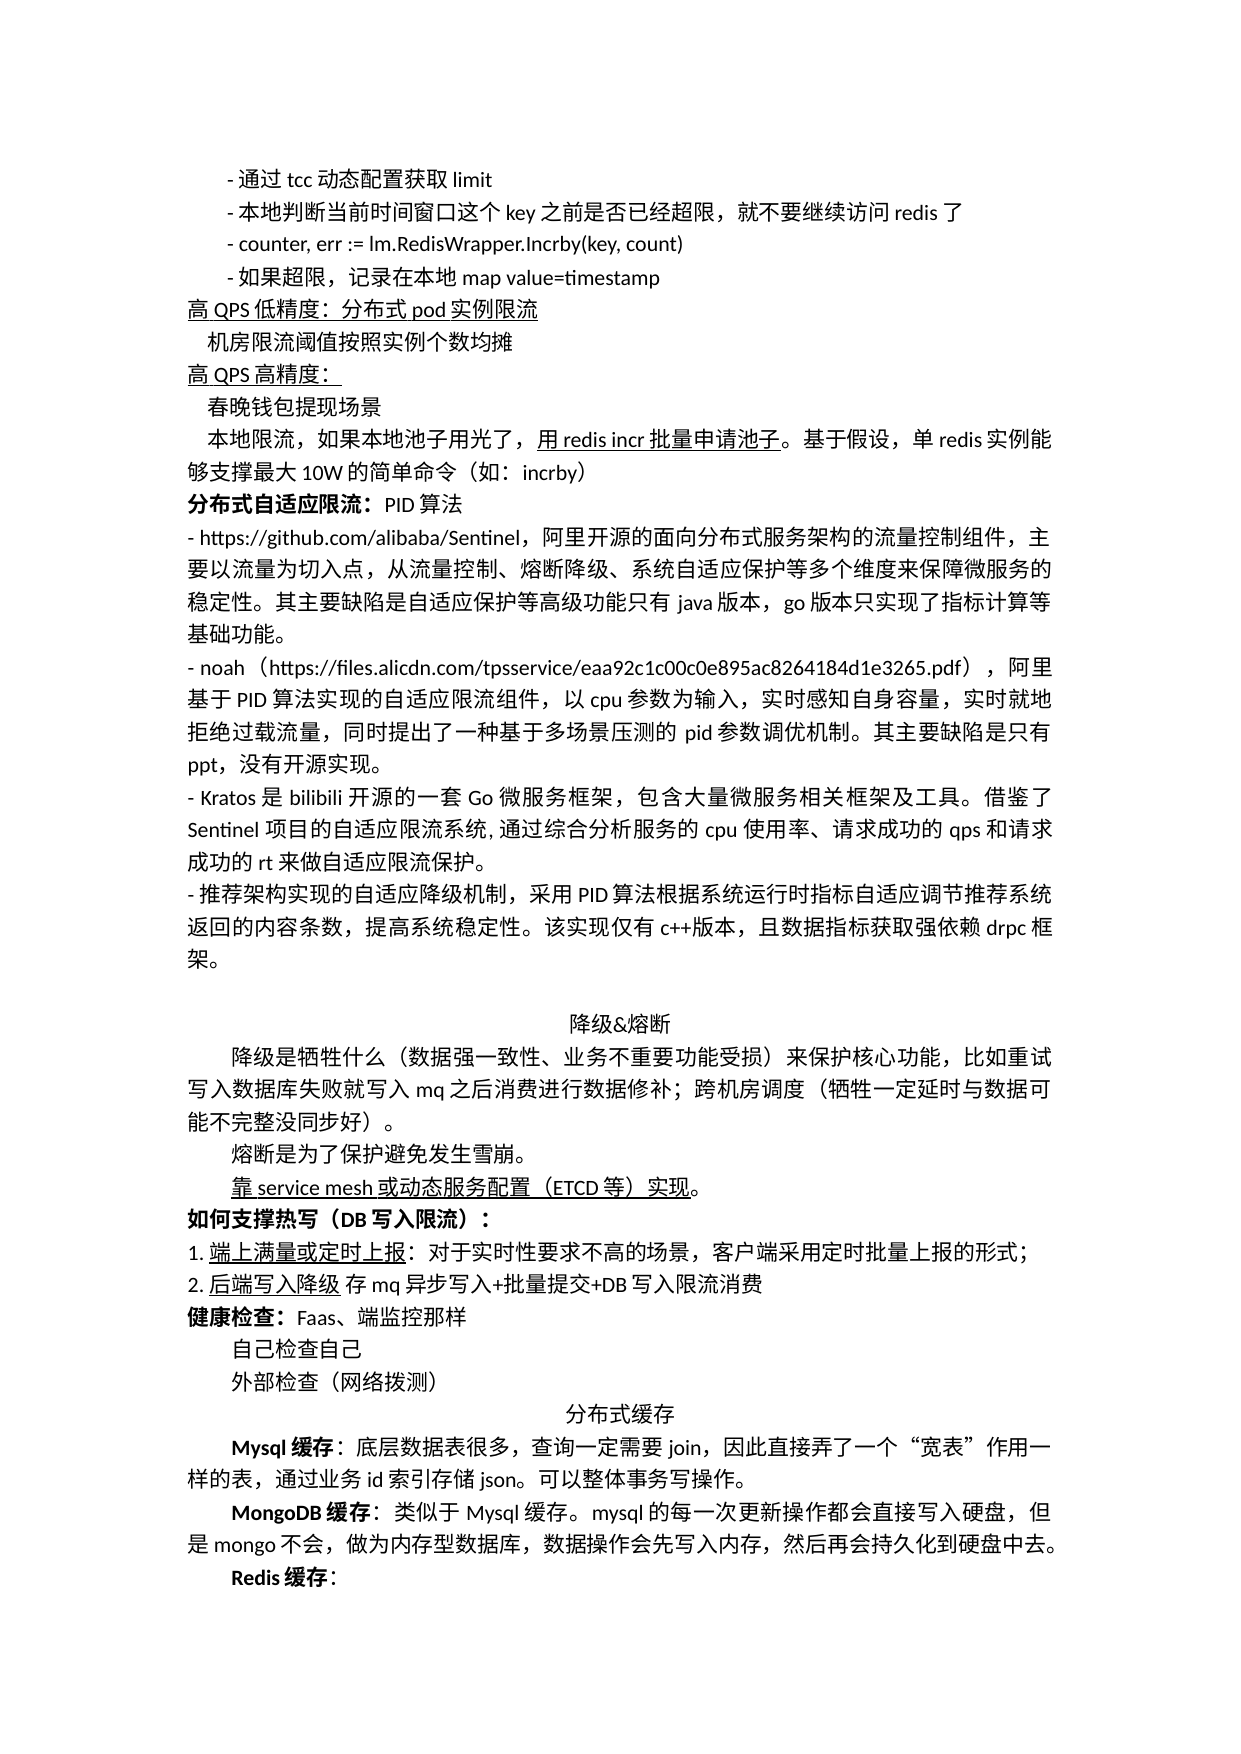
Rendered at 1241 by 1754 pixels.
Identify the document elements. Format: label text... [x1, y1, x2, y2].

text 1. 端上满量或定时上报：对于实时性要求不高的场景，客户端采用定时批量上报的形式； [187, 1234, 1053, 1267]
text 健康检查：Faas、端监控那样 [187, 1299, 1053, 1332]
text 春晚钱包提现场景 [187, 389, 1053, 422]
text 机房限流阈值按照实例个数均摊 [187, 324, 1053, 357]
text - https://github.com/alibaba/Sentinel，阿里开源的面向分布式服务架构的流量控制组件，主要以流量为切入点，从流量控制、熔断降级、系统自适应保护等多个维度来保障微服务的稳定性。其主要缺陷是自适应保护等高级功能只有java版本，go版本只实现了指标计算等基础功能。 [187, 519, 1053, 649]
text 自己检查自己 [187, 1332, 1053, 1364]
text - 本地判断当前时间窗口这个key之前是否已经超限，就不要继续访问redis了 [187, 194, 1053, 227]
text - 推荐架构实现的自适应降级机制，采用PID算法根据系统运行时指标自适应调节推荐系统返回的内容条数，提高系统稳定性。该实现仅有c++版本，且数据指标获取强依赖drpc框架。 [187, 877, 1053, 974]
text Redis缓存： [187, 1559, 1053, 1592]
text Mysql缓存：底层数据表很多，查询一定需要join，因此直接弄了一个“宽表”作用一样的表，通过业务id索引存储json。可以整体事务写操作。 [187, 1429, 1053, 1494]
text 高QPS低精度：分布式pod实例限流 [187, 292, 1053, 324]
text 本地限流，如果本地池子用光了，用redis incr批量申请池子。基于假设，单redis实例能够支撑最大10W的简单命令（如：incrby） [187, 422, 1053, 487]
text 降级是牺牲什么（数据强一致性、业务不重要功能受损）来保护核心功能，比如重试写入数据库失败就写入mq之后消费进行数据修补；跨机房调度（牺牲一定延时与数据可能不完整没同步好）。 [187, 1039, 1053, 1137]
text - 通过tcc动态配置获取limit [187, 162, 1053, 194]
text - Kratos是bilibili开源的一套Go微服务框架，包含大量微服务相关框架及工具。借鉴了 Sentinel 项目的自适应限流系统, 通过综合分析服务的 cpu 使用率、请求成功的 qps 和请求成功的 rt 来做自适应限流保护。 [187, 779, 1053, 877]
text 分布式缓存 [187, 1397, 1053, 1429]
text MongoDB缓存：类似于Mysql缓存。mysql的每一次更新操作都会直接写入硬盘，但是mongo不会，做为内存型数据库，数据操作会先写入内存，然后再会持久化到硬盘中去。 [187, 1494, 1053, 1559]
text - noah（https://files.alicdn.com/tpsservice/eaa92c1c00c0e895ac8264184d1e3265.pdf），阿里基于PID算法实现的自适应限流组件，以cpu参数为输入，实时感知自身容量，实时就地拒绝过载流量，同时提出了一种基于多场景压测的pid参数调优机制。其主要缺陷是只有ppt，没有开源实现。 [187, 649, 1053, 779]
text 降级&熔断 [187, 1007, 1053, 1039]
text - counter, err := lm.RedisWrapper.Incrby(key, count) [187, 227, 1053, 259]
text 2. 后端写入降级 存mq异步写入+批量提交+DB写入限流消费 [187, 1267, 1053, 1299]
text 如何支撑热写（DB写入限流）： [187, 1202, 1053, 1234]
text 分布式自适应限流：PID算法 [187, 487, 1053, 519]
text - 如果超限，记录在本地map value=timestamp [187, 259, 1053, 292]
text 靠service mesh或动态服务配置（ETCD等）实现。 [187, 1169, 1053, 1202]
text 熔断是为了保护避免发生雪崩。 [187, 1137, 1053, 1169]
text 高QPS高精度： [187, 357, 1053, 389]
text 外部检查（网络拨测） [187, 1364, 1053, 1397]
